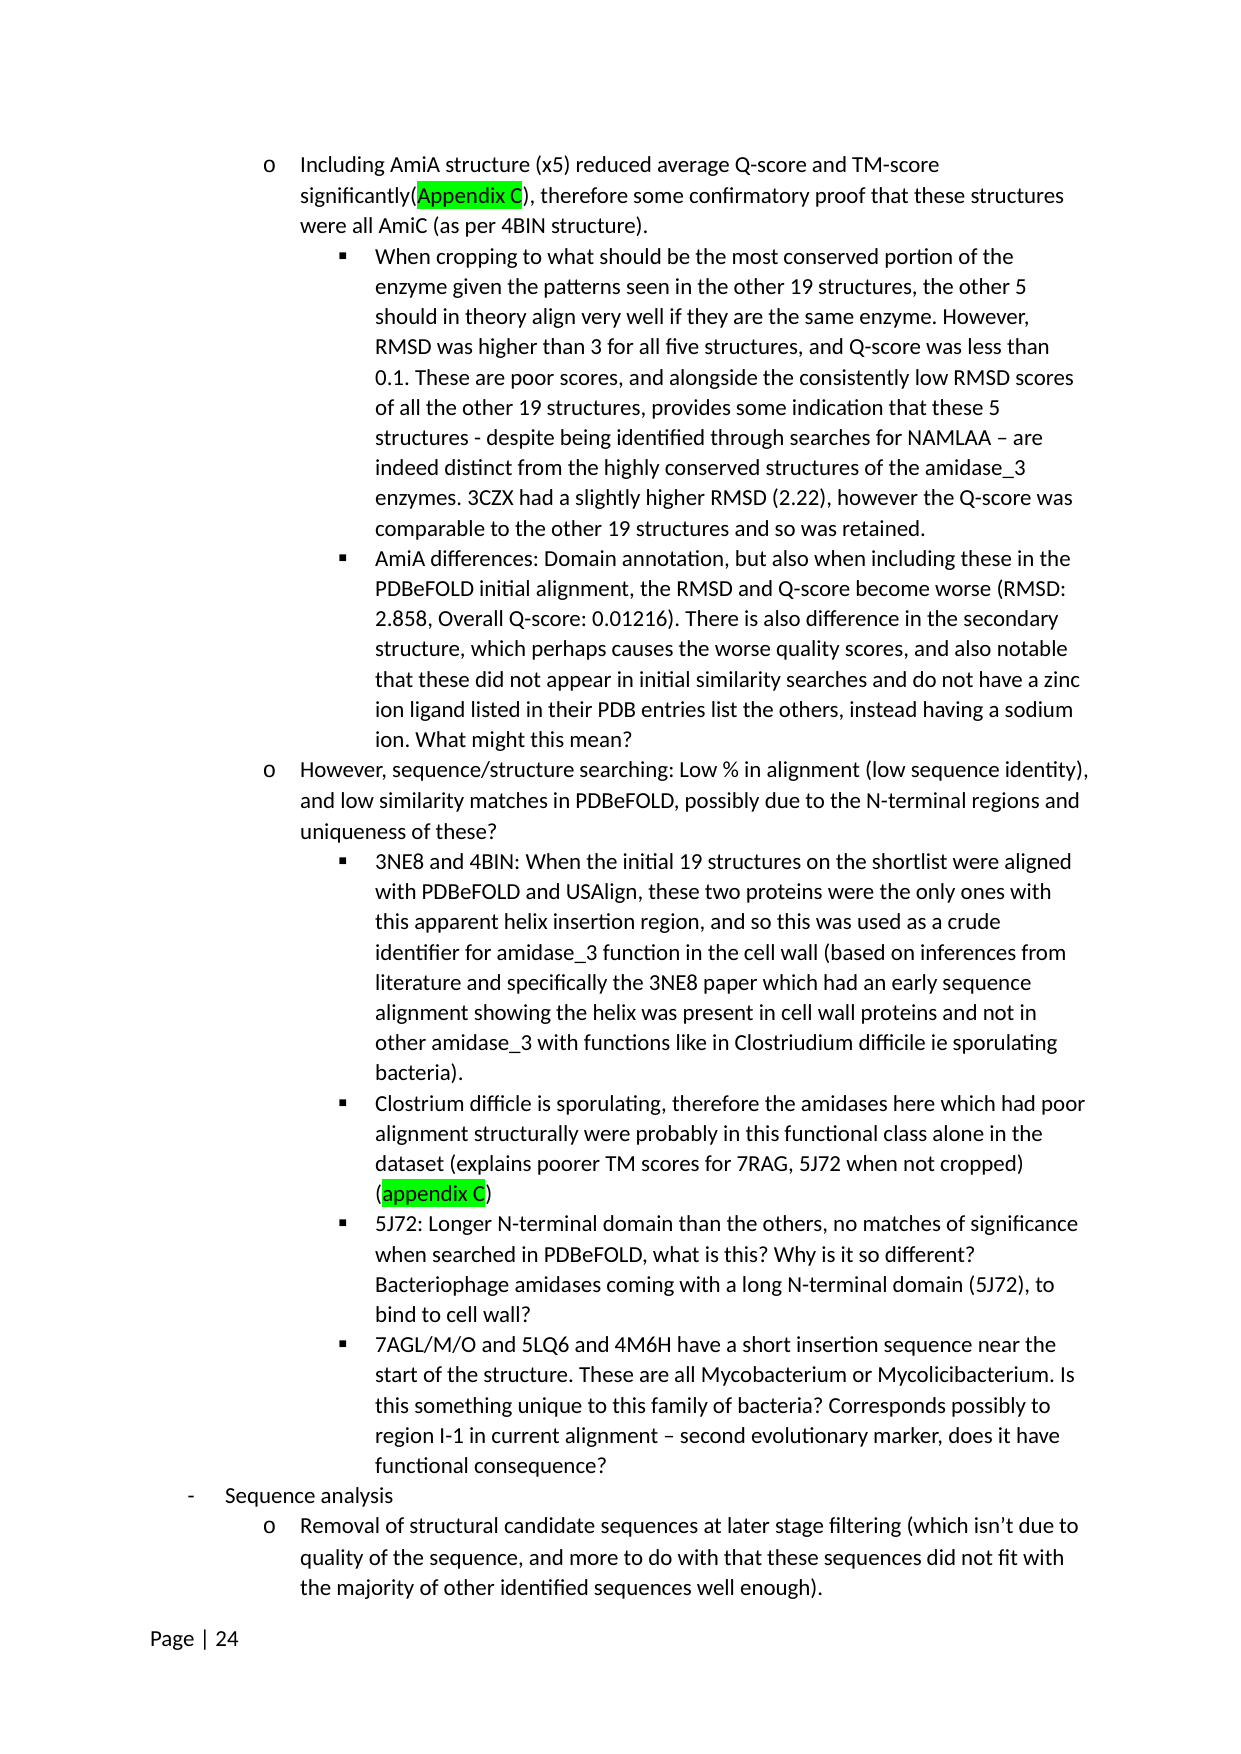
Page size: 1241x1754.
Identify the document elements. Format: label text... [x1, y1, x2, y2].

list However, sequence/structure searching: Low % in alignment (low sequence identity), and low similarity matches in PDBeFOLD, possibly due to the N-terminal regions and uniqueness of these? [262, 755, 1090, 845]
list Removal of structural candidate sequences at later stage filtering (which isn’t due to quality of the sequence, and more to do with that these sequences did not fit with the majority of other identified sequences well enough). [262, 1512, 1090, 1601]
list Sequence analysis [187, 1481, 1090, 1509]
list 3NE8 and 4BIN: When the initial 19 structures on the shortlist were aligned with PDBeFOLD and USAlign, these two proteins were the only ones with this apparent helix insertion region, and so this was used as a crude identifier for amidase_3 function in the cell wall (based on inferences from literature and specifically the 3NE8 paper which had an early sequence alignment showing the helix was present in cell wall proteins and not in other amidase_3 with functions like in Clostriudium difficile ie sporulating bacteria). [337, 847, 1090, 1087]
list Clostrium difficle is sporulating, therefore the amidases here which had poor alignment structurally were probably in this functional class alone in the dataset (explains poorer TM scores for 7RAG, 5J72 when not cropped) (appendix C) [337, 1089, 1090, 1207]
list Including AmiA structure (x5) reduced average Q-score and TM-score significantly(Appendix C), therefore some confirmatory proof that these structures were all AmiC (as per 4BIN structure). [262, 150, 1090, 239]
list AmiA differences: Domain annotation, but also when including these in the PDBeFOLD initial alignment, the RMSD and Q-score become worse (RMSD: 2.858, Overall Q-score: 0.01216). There is also difference in the secondary structure, which perhaps causes the worse quality scores, and also notable that these did not appear in initial similarity searches and do not have a zinc ion ligand listed in their PDB entries list the others, instead having a sodium ion. What might this mean? [337, 544, 1090, 753]
list When cropping to what should be the most conserved portion of the enzyme given the patterns seen in the other 19 structures, the other 5 should in theory align very well if they are the same enzyme. However, RMSD was higher than 3 for all five structures, and Q-score was less than 0.1. These are poor scores, and alongside the consistently low RMSD scores of all the other 19 structures, provides some indication that these 5 structures - despite being identified through searches for NAMLAA – are indeed distinct from the highly conserved structures of the amidase_3 enzymes. 3CZX had a slightly higher RMSD (2.22), however the Q-score was comparable to the other 19 structures and so was retained. [337, 242, 1090, 542]
list 7AGL/M/O and 5LQ6 and 4M6H have a short insertion sequence near the start of the structure. These are all Mycobacterium or Mycolicibacterium. Is this something unique to this family of bacteria? Corresponds possibly to region I-1 in current alignment – second evolutionary marker, does it have functional consequence? [337, 1330, 1090, 1479]
list 5J72: Longer N-terminal domain than the others, no matches of significance when searched in PDBeFOLD, what is this? Why is it so different? Bacteriophage amidases coming with a long N-terminal domain (5J72), to bind to cell wall? [337, 1209, 1090, 1328]
